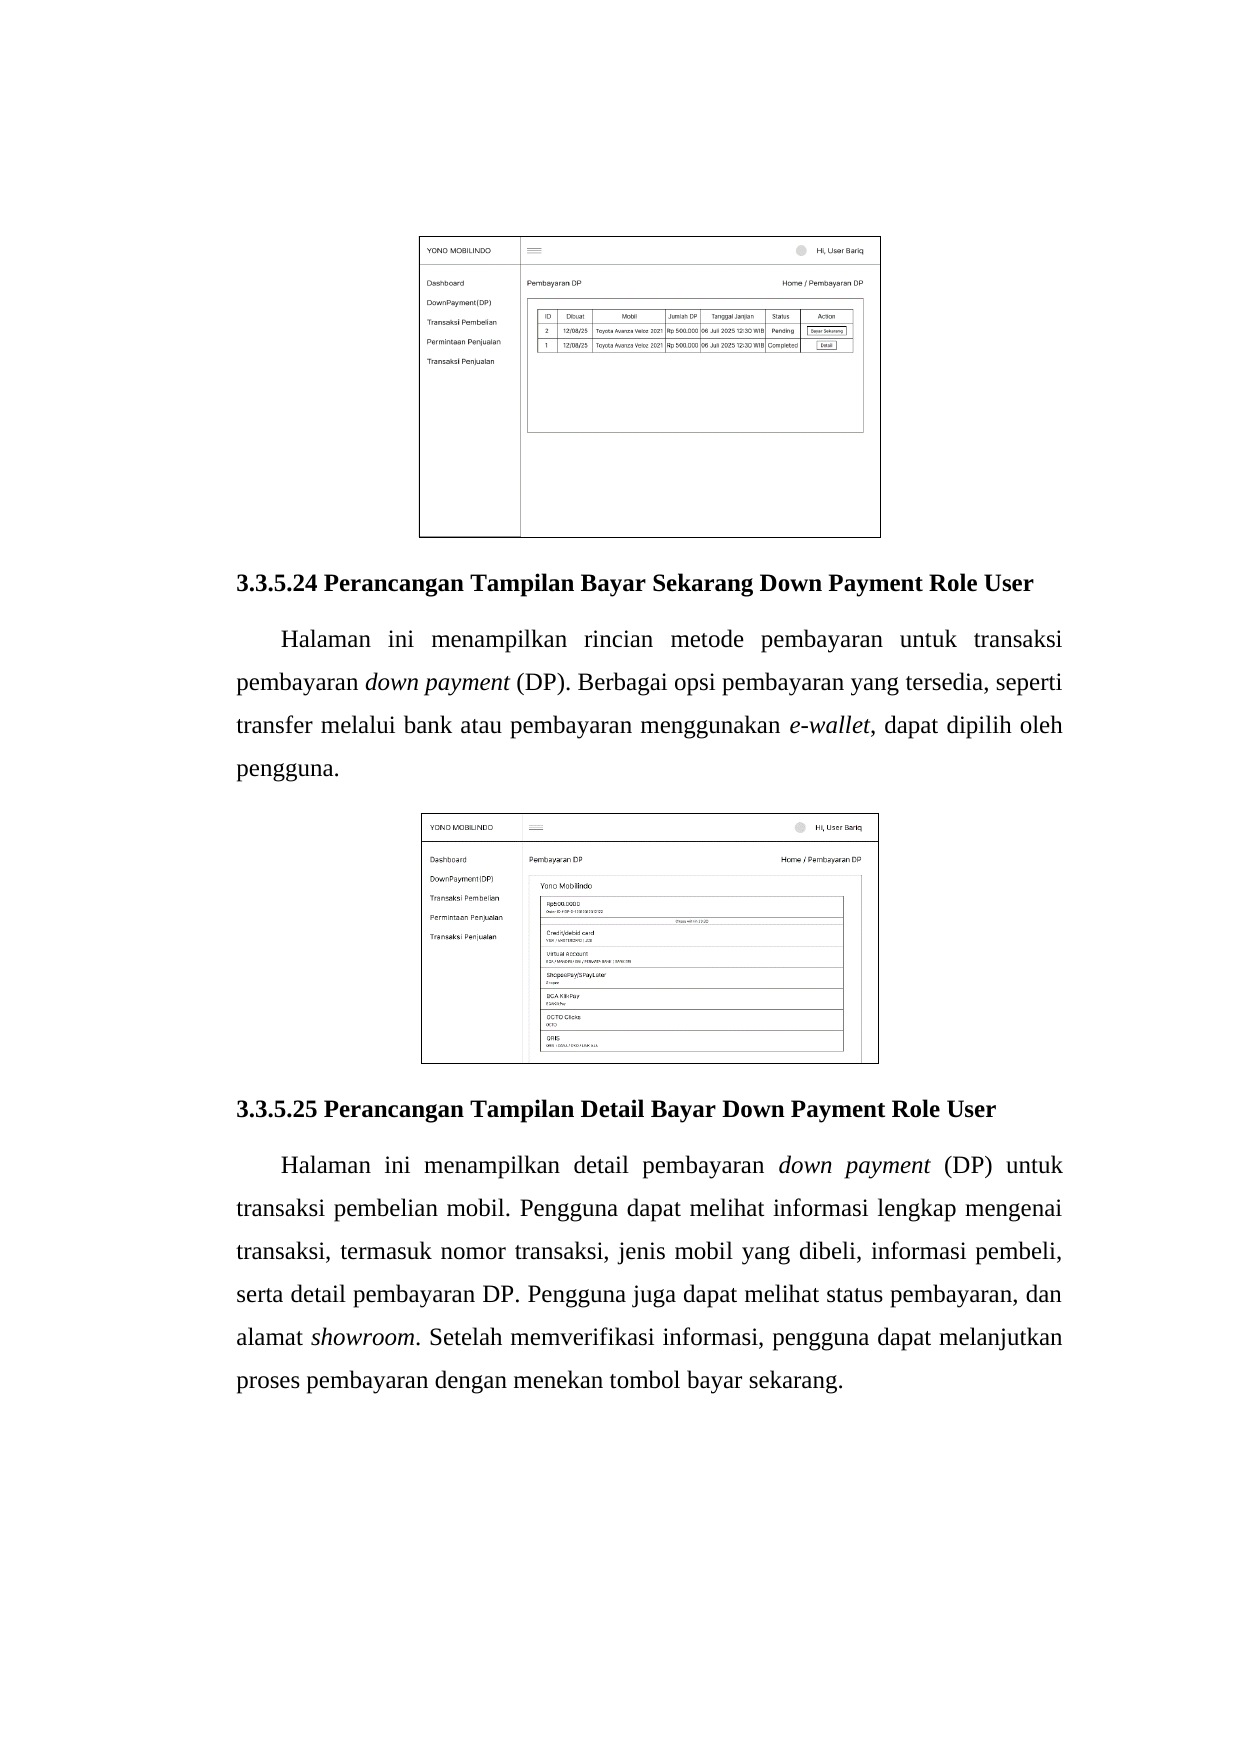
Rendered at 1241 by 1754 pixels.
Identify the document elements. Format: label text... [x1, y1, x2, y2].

picture [420, 237, 880, 537]
subtitle 3.3.5.24 Perancangan Tampilan Bayar Sekarang Down Payment Role User [236, 568, 1063, 597]
text Halaman ini menampilkan rincian metode pembayaran untuk transaksi pembayaran down payment (DP). Berbagai opsi pembayaran yang tersedia, seperti transfer melalui bank atau pembayaran menggunakan e-wallet, dapat dipilih oleh pengguna. [236, 624, 1063, 782]
subtitle 3.3.5.25 Perancangan Tampilan Detail Bayar Down Payment Role User [236, 1094, 1063, 1123]
picture [422, 814, 878, 1063]
text Halaman ini menampilkan detail pembayaran down payment (DP) untuk transaksi pembelian mobil. Pengguna dapat melihat informasi lengkap mengenai transaksi, termasuk nomor transaksi, jenis mobil yang dibeli, informasi pembeli, serta detail pembayaran DP. Pengguna juga dapat melihat status pembayaran, dan alamat showroom. Setelah memverifikasi informasi, pengguna dapat melanjutkan proses pembayaran dengan menekan tombol bayar sekarang. [236, 1150, 1063, 1394]
